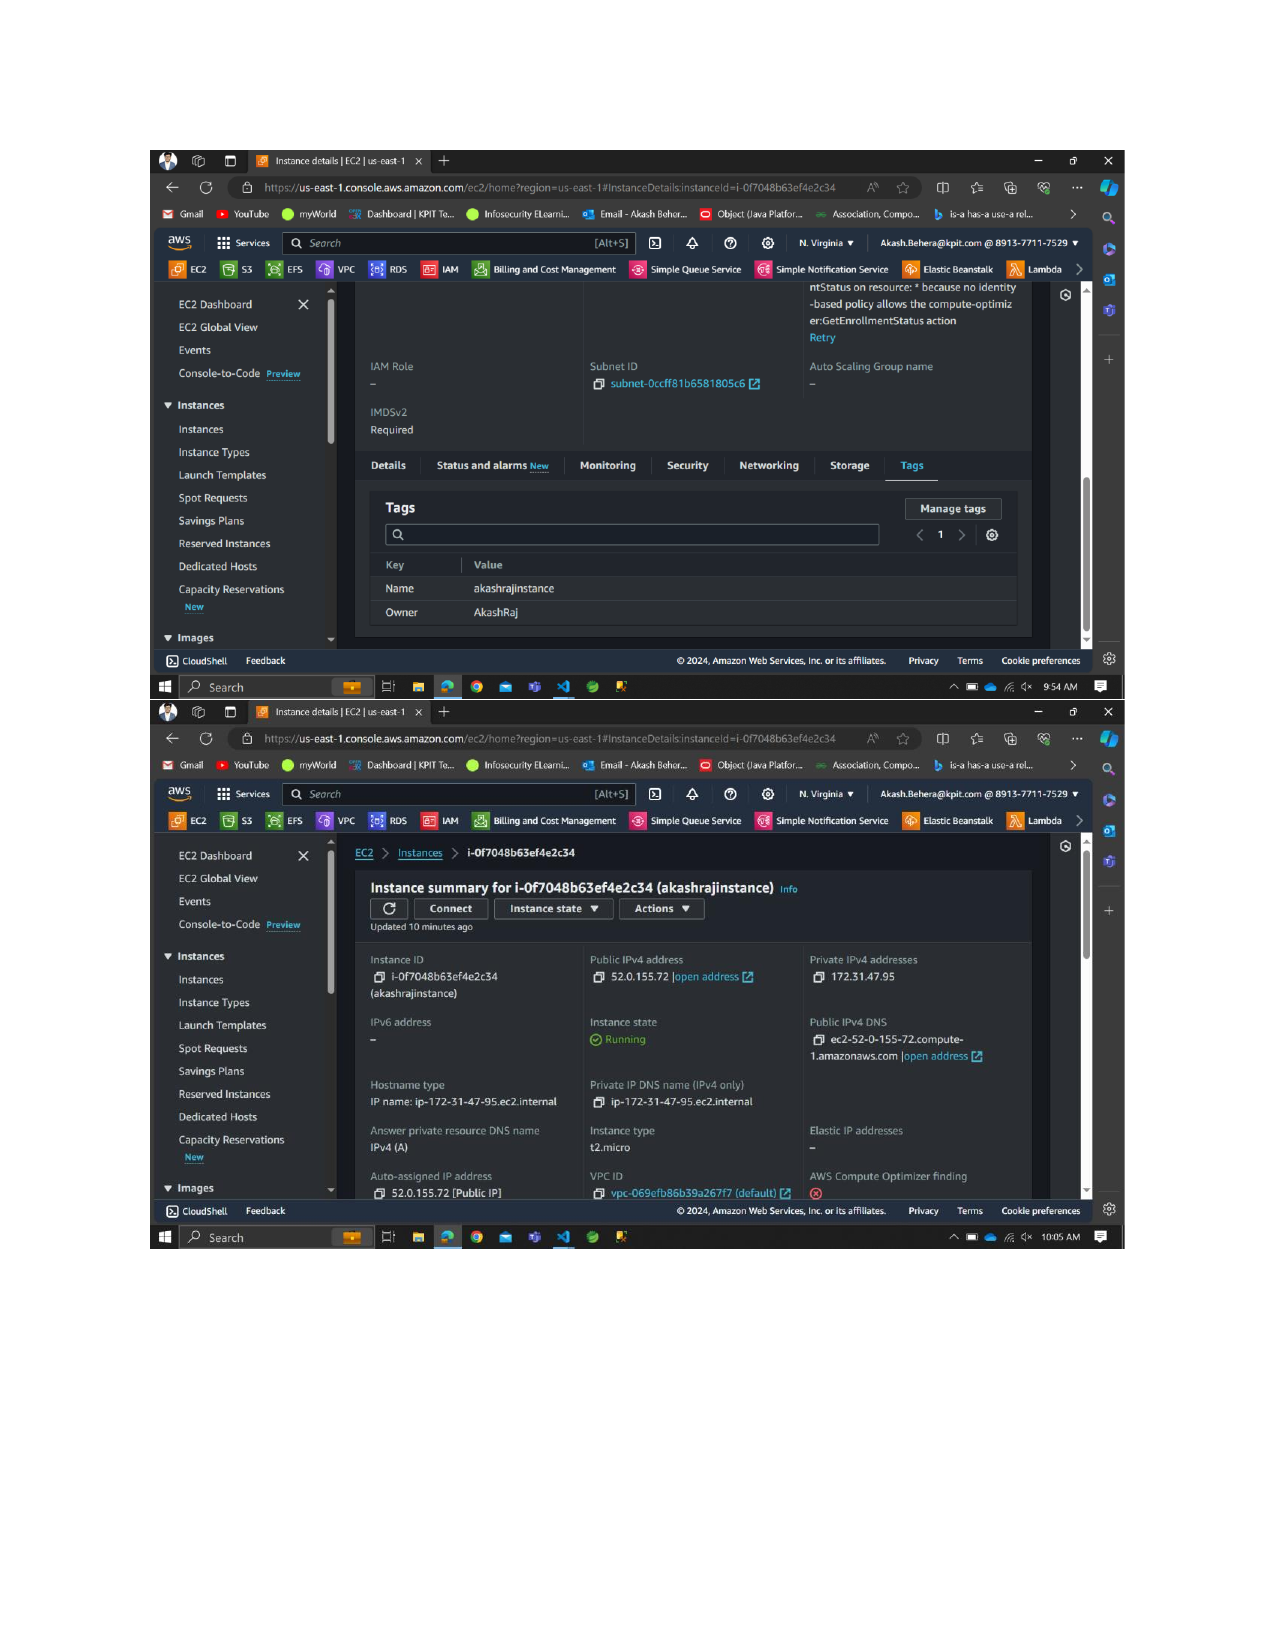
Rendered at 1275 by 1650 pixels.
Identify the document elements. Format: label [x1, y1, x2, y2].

picture [150, 150, 1125, 1249]
